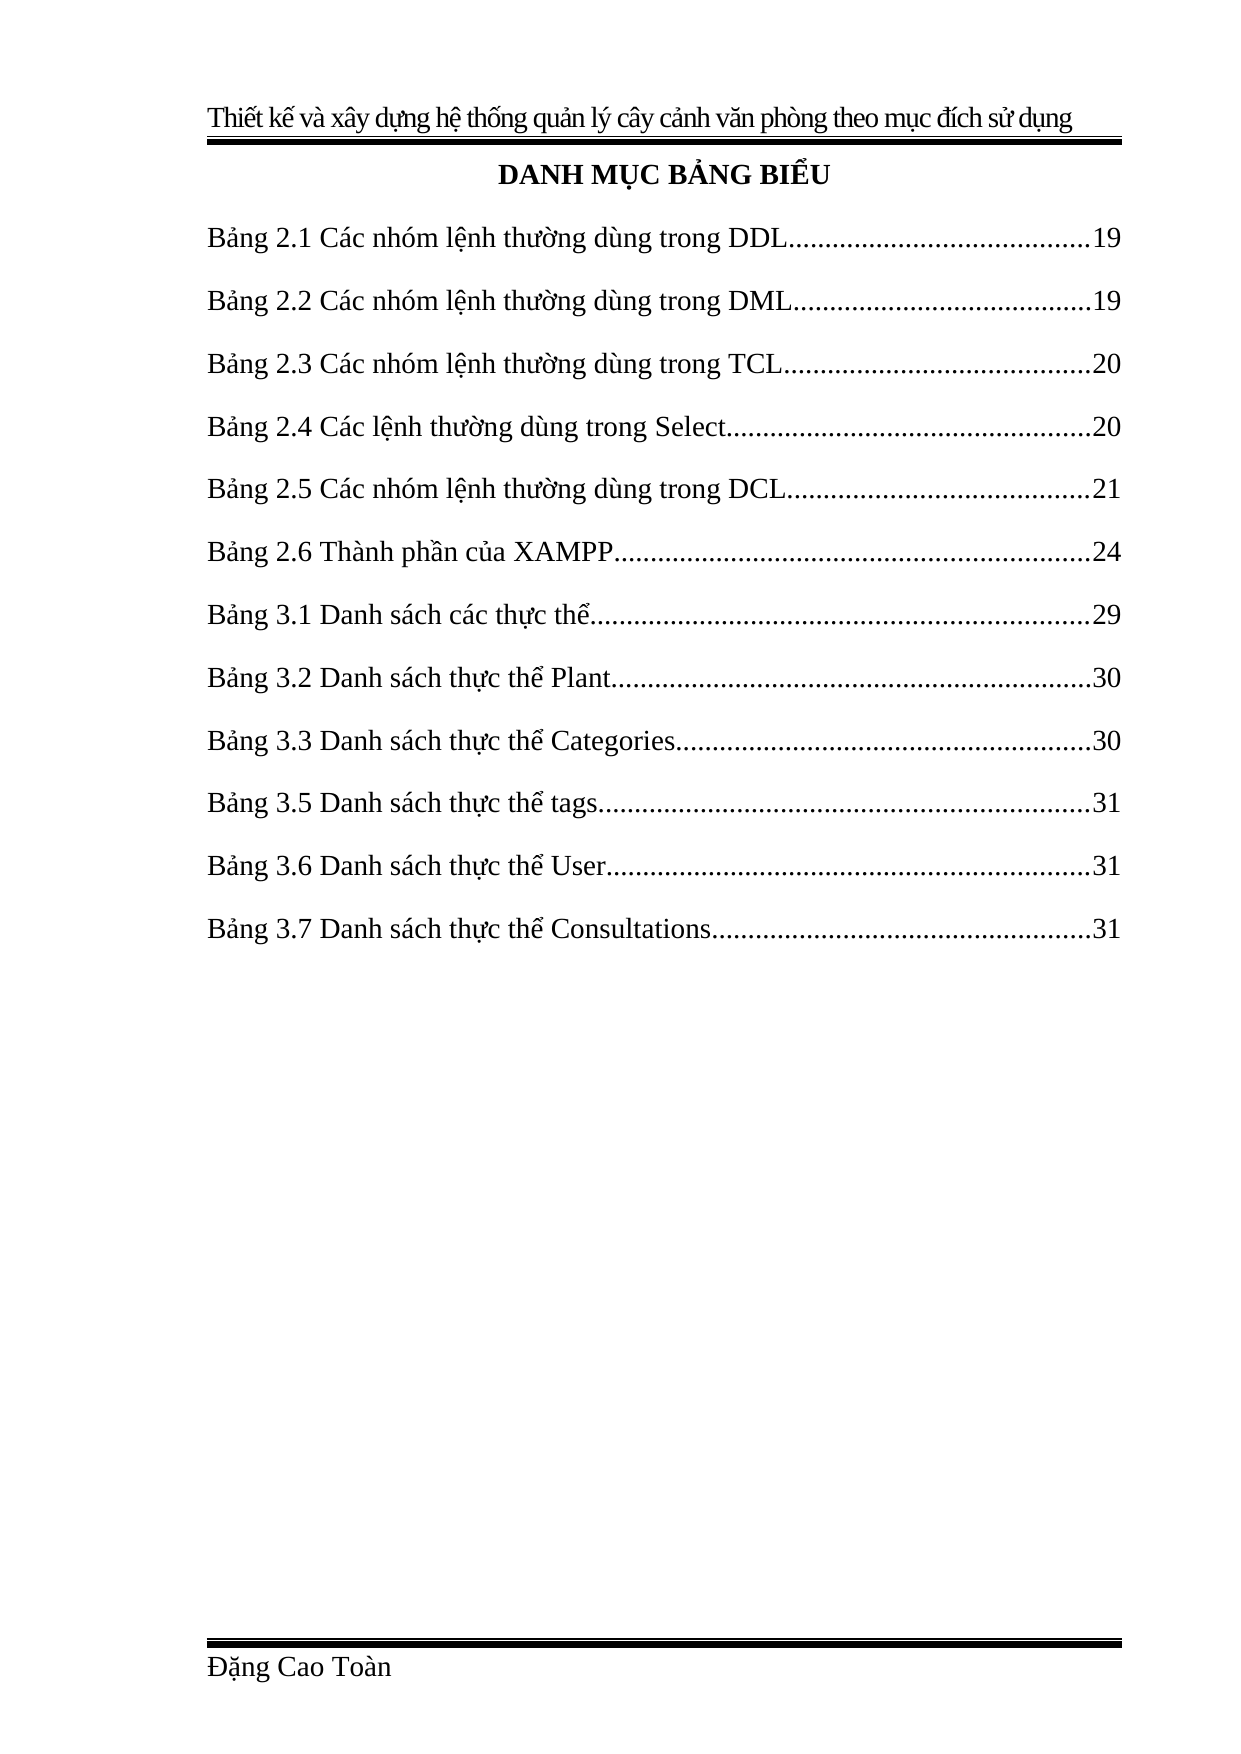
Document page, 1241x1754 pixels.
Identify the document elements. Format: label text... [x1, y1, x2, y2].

text Bảng 3.7 Danh sách thực thể Consultations 31 [207, 911, 1122, 945]
text Bảng 2.4 Các lệnh thường dùng trong Select 20 [207, 409, 1122, 442]
text Bảng 2.3 Các nhóm lệnh thường dùng trong TCL 20 [207, 346, 1122, 379]
text Bảng 3.1 Danh sách các thực thể 29 [207, 597, 1122, 631]
text Bảng 3.3 Danh sách thực thể Categories 30 [207, 723, 1122, 756]
list DANH MỤC BẢNG BIỂU [207, 157, 1122, 191]
text Bảng 2.6 Thành phần của XAMPP 24 [207, 534, 1122, 568]
text Bảng 3.5 Danh sách thực thể tags 31 [207, 786, 1122, 819]
text Bảng 2.2 Các nhóm lệnh thường dùng trong DML 19 [207, 283, 1122, 317]
text Bảng 2.1 Các nhóm lệnh thường dùng trong DDL 19 [207, 220, 1122, 254]
text Bảng 2.5 Các nhóm lệnh thường dùng trong DCL 21 [207, 472, 1122, 505]
text Bảng 3.6 Danh sách thực thể User 31 [207, 848, 1122, 882]
text Bảng 3.2 Danh sách thực thể Plant 30 [207, 660, 1122, 693]
